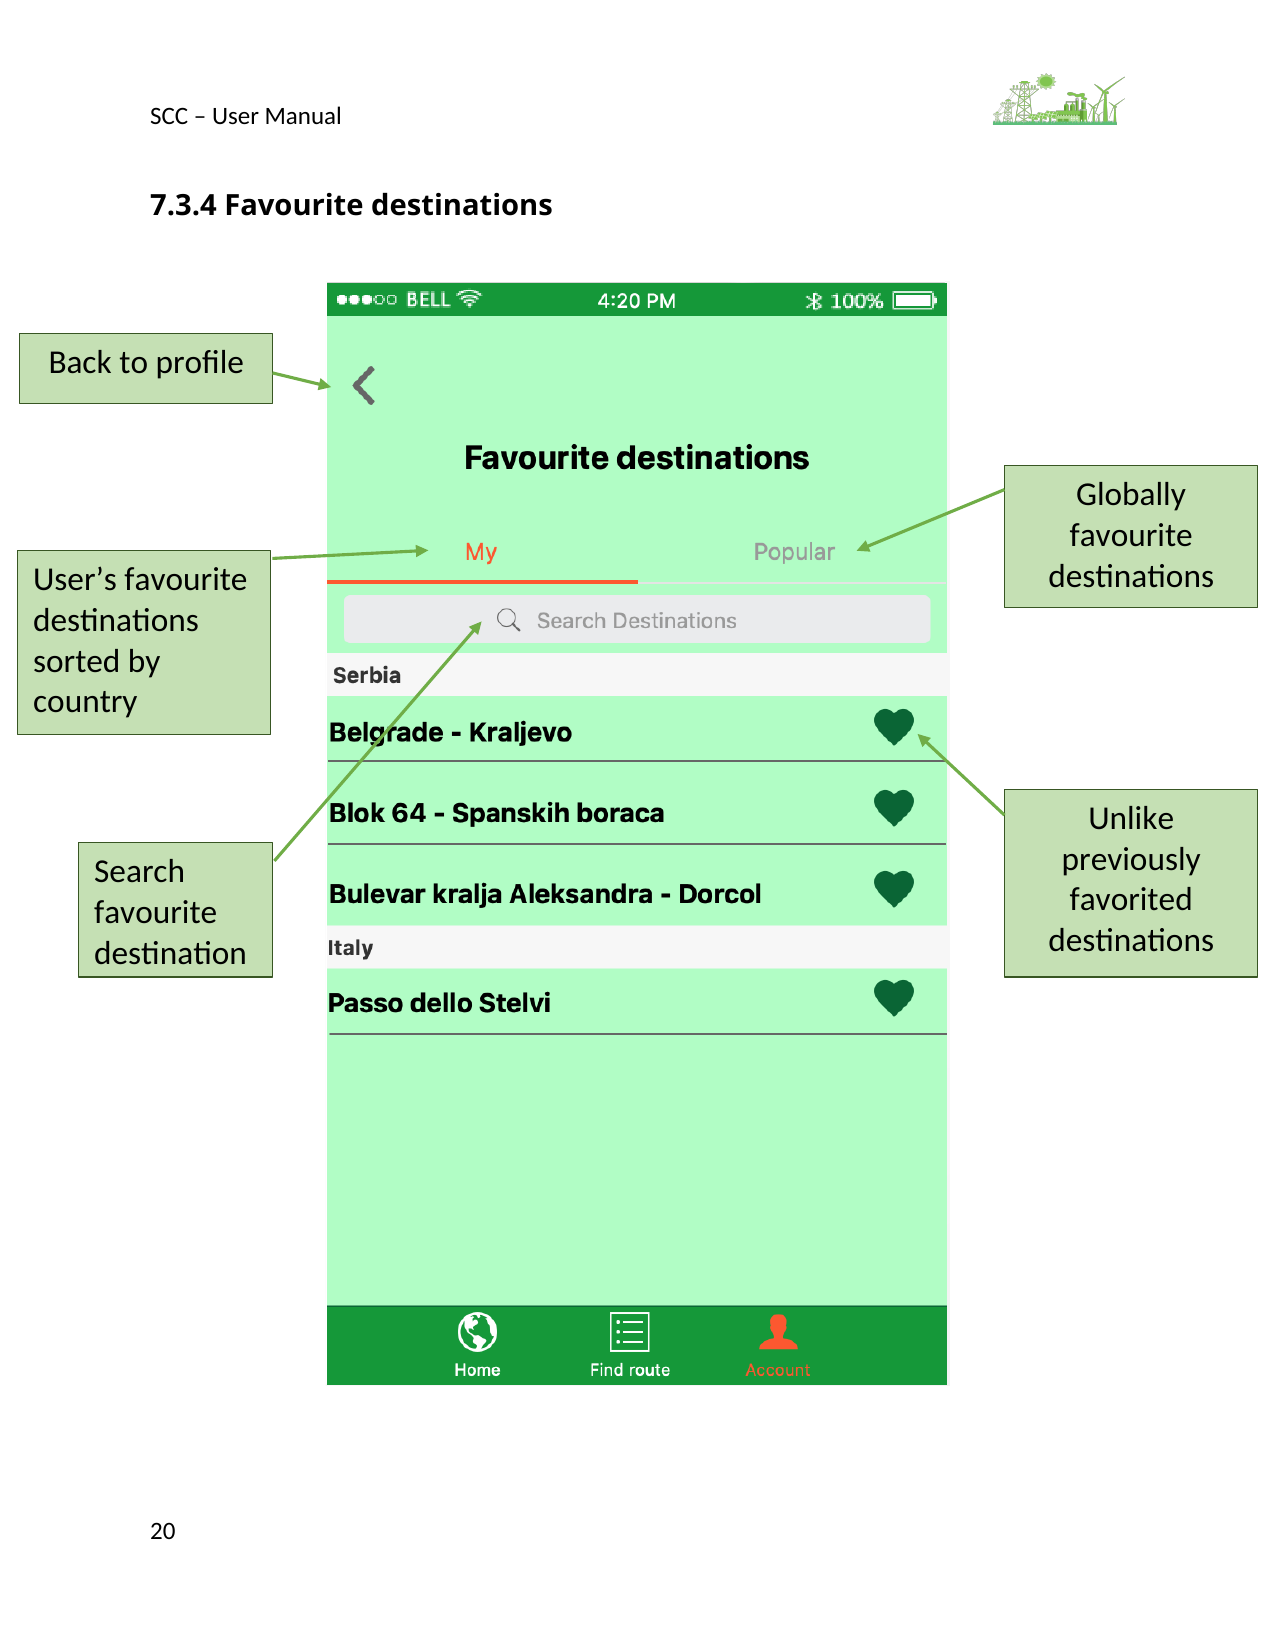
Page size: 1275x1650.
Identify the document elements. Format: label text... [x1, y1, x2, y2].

picture [325, 281, 950, 1386]
picture [992, 73, 1125, 125]
subtitle 7.3.4 Favourite destinations [150, 185, 1125, 224]
